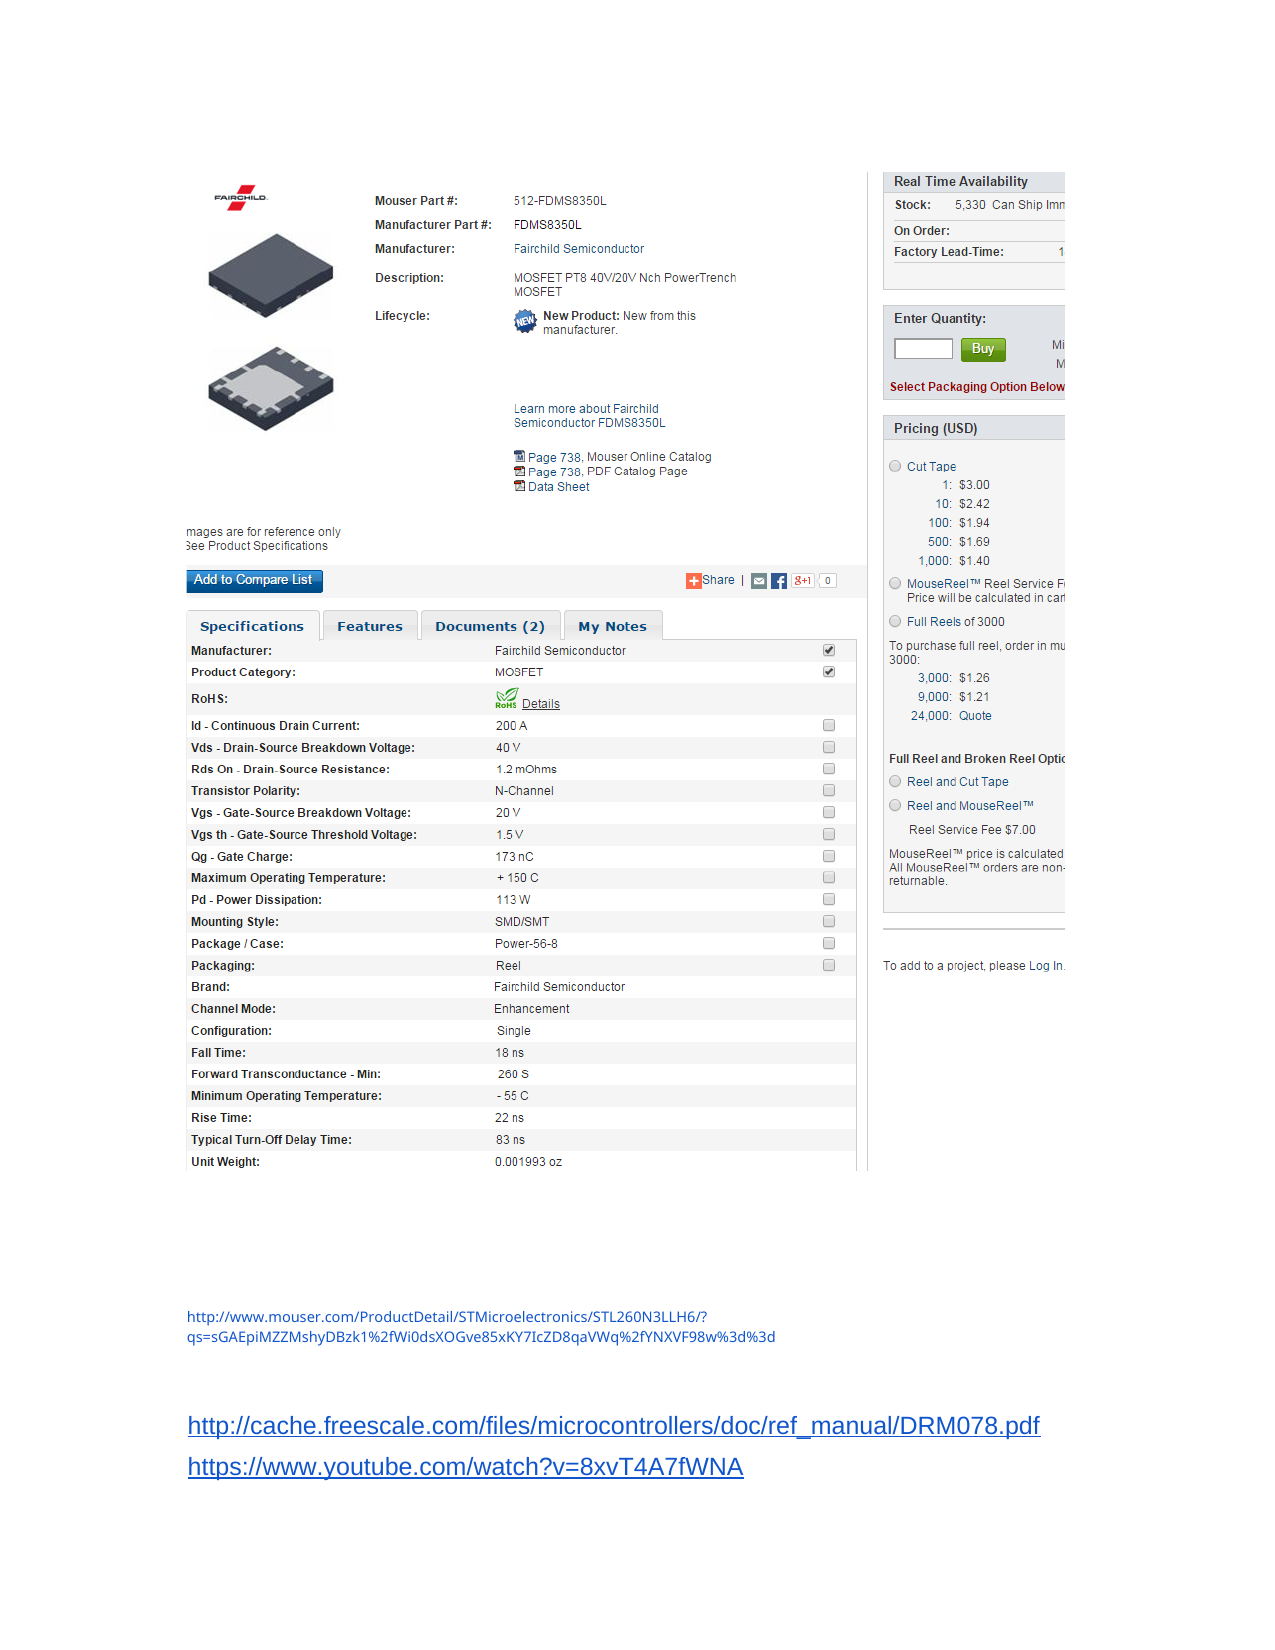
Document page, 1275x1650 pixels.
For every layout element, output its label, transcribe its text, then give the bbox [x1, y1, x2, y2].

text http://cache.freescale.com/files/microcontrollers/doc/ref_manual/DRM078.pdf [187, 1411, 1087, 1440]
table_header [176, 150, 1076, 1398]
picture [186, 172, 1065, 1171]
text https://www.youtube.com/watch?v=8xvT4A7fWNA [187, 1452, 1087, 1481]
